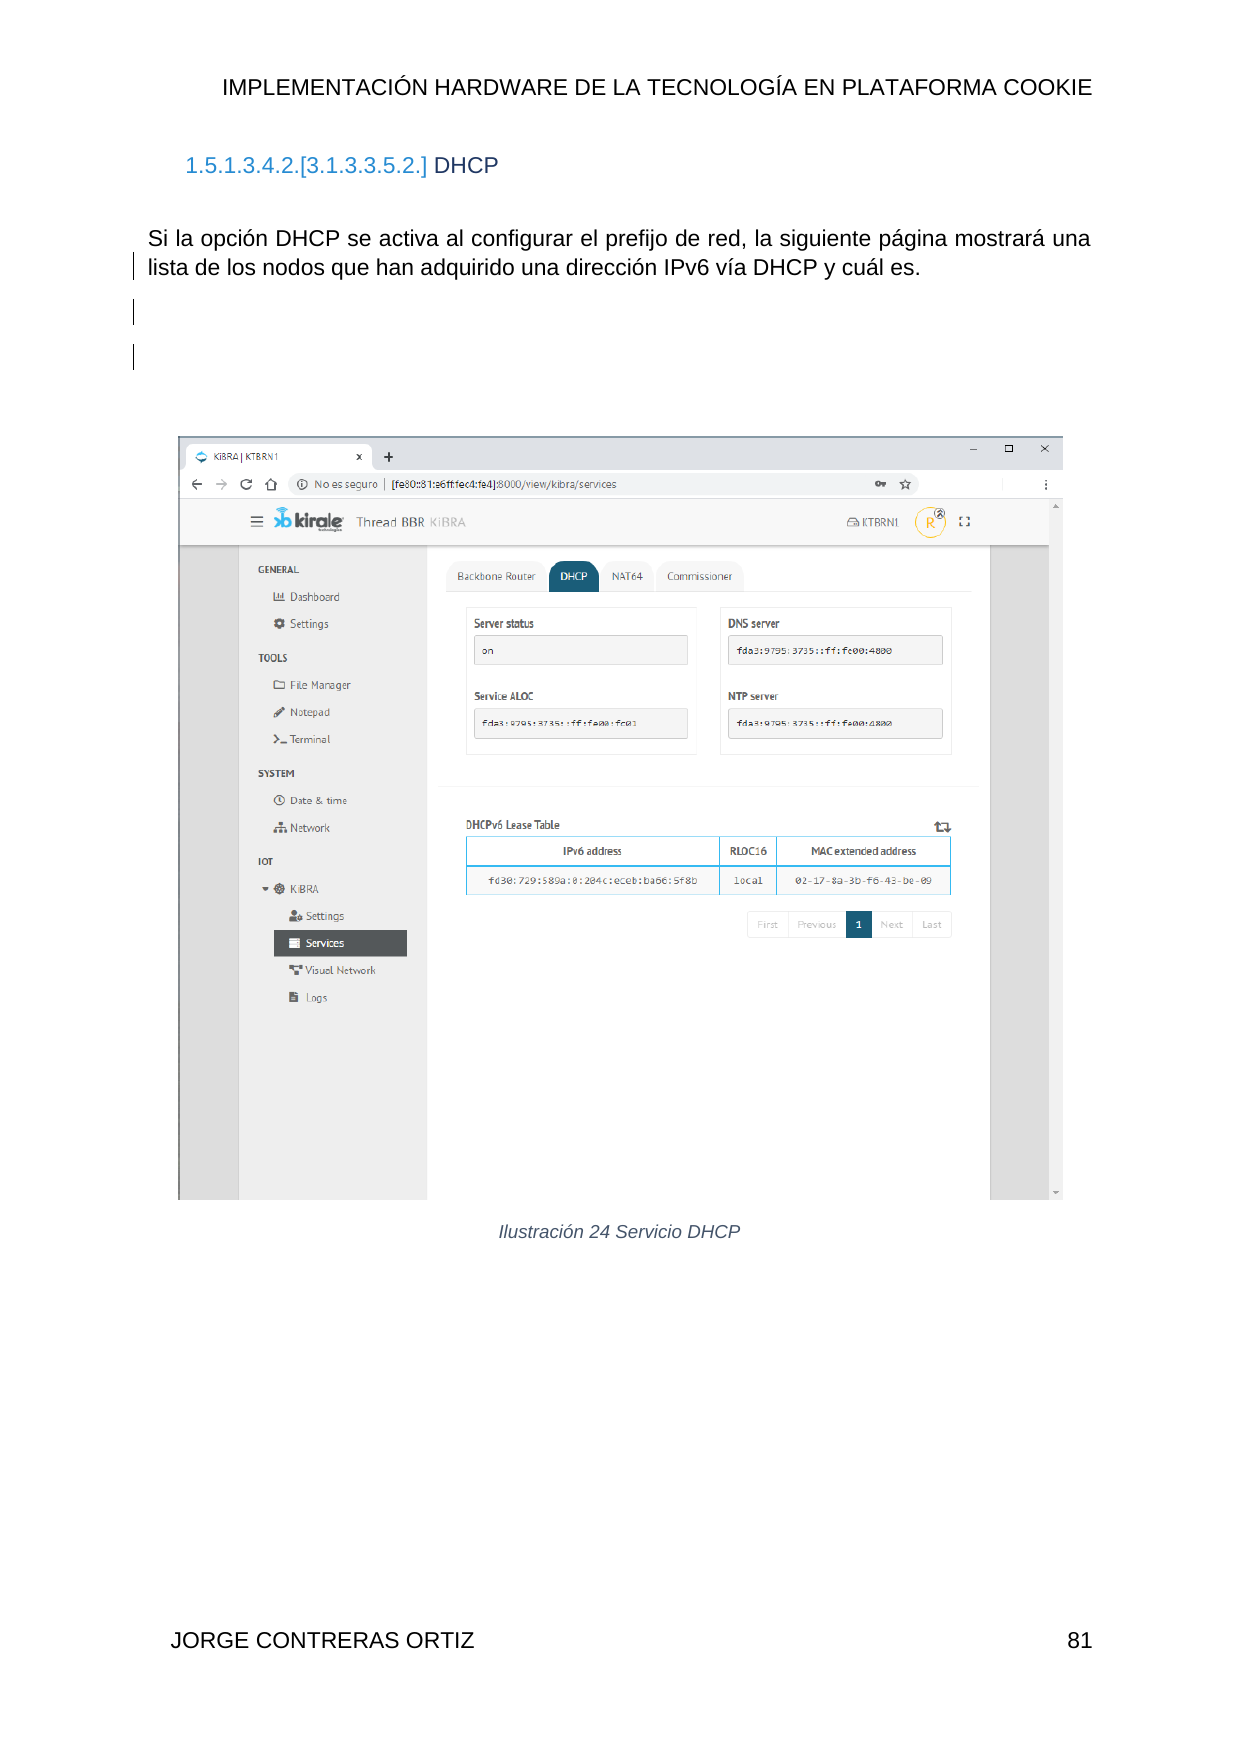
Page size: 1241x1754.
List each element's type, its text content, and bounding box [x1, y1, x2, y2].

text Si la opción DHCP se activa al configurar el prefijo de red, la siguiente página mostrará una lista de los nodos que han adquirido una dirección IPv6 vía DHCP y cuál es. [148, 225, 1092, 280]
subtitle DHCP [185, 152, 1092, 178]
picture [177, 434, 1063, 1201]
